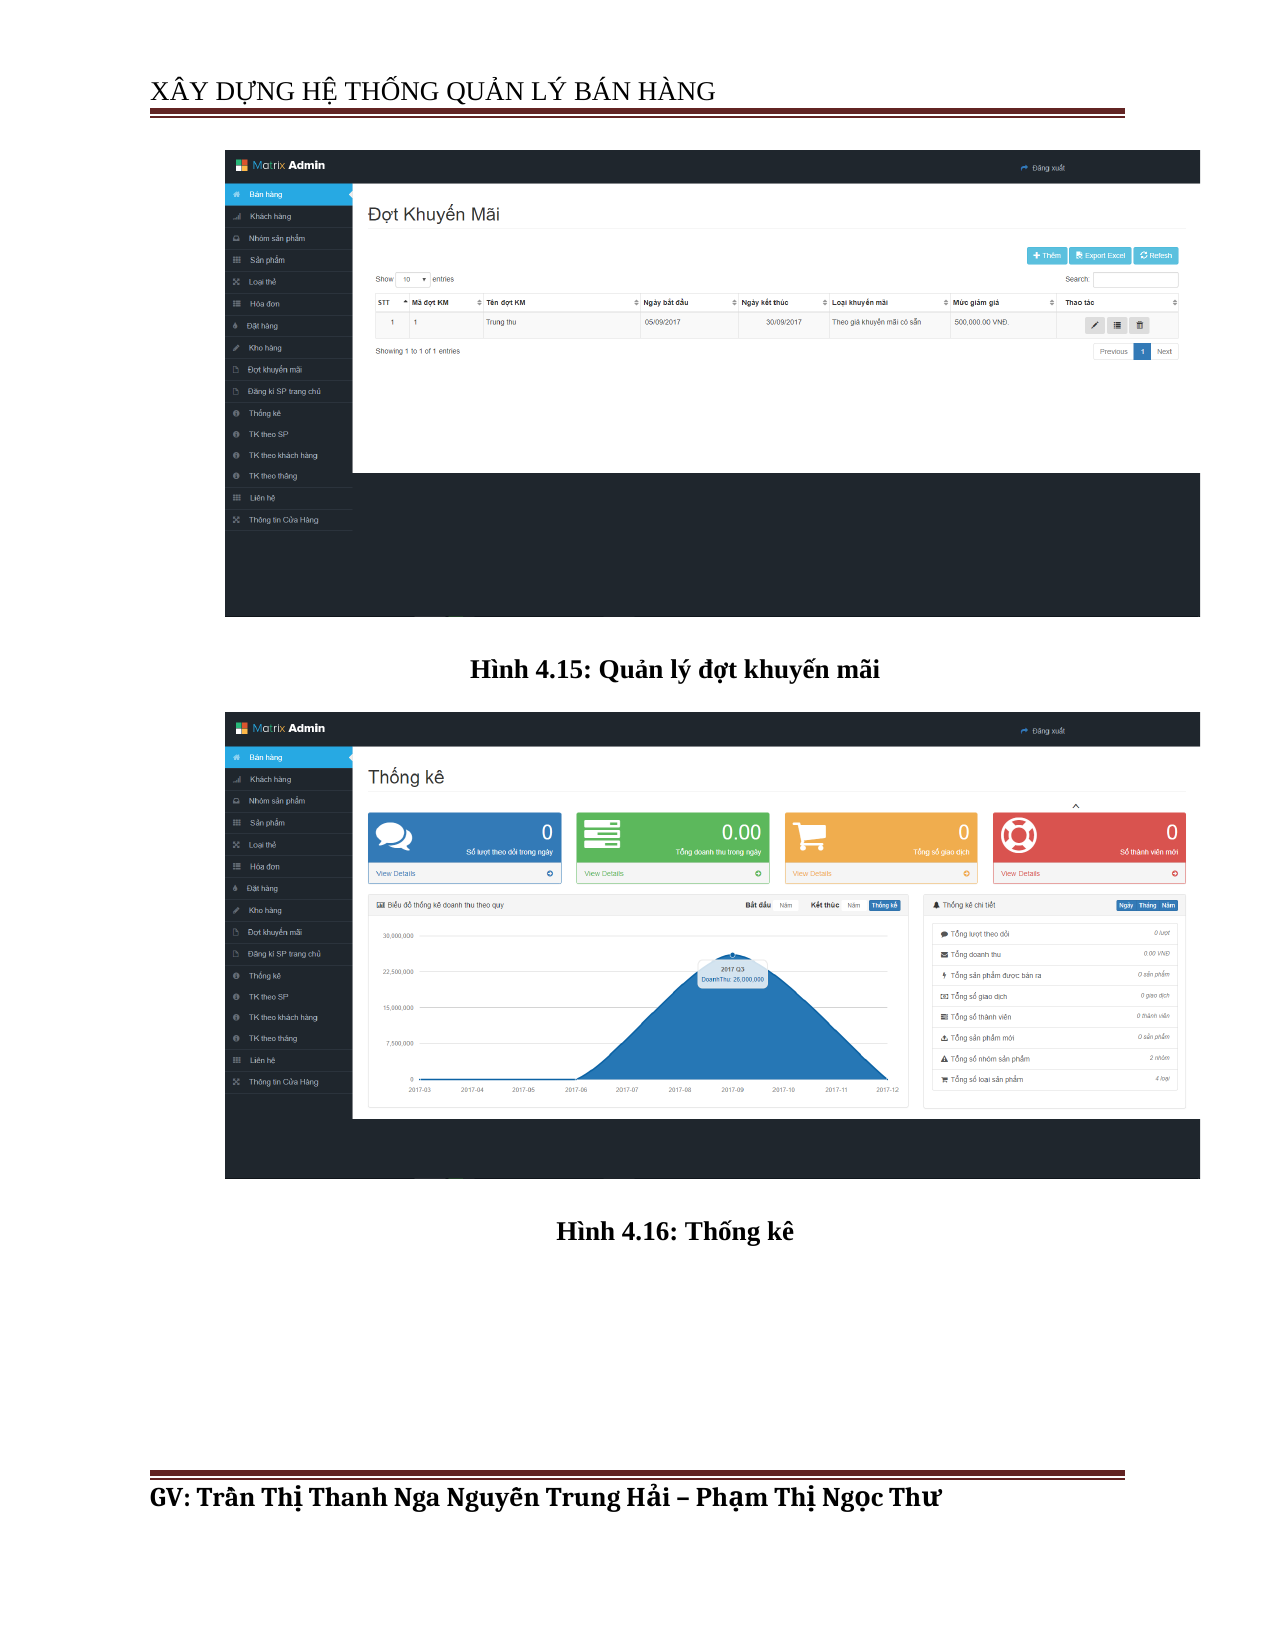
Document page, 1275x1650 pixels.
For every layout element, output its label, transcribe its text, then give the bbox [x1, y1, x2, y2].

picture [225, 712, 1200, 1179]
picture [225, 150, 1200, 617]
text Hình 4.16: Thống kê [150, 1215, 1125, 1246]
text Hình 4.15: Quản lý đợt khuyến mãi [150, 653, 1125, 684]
